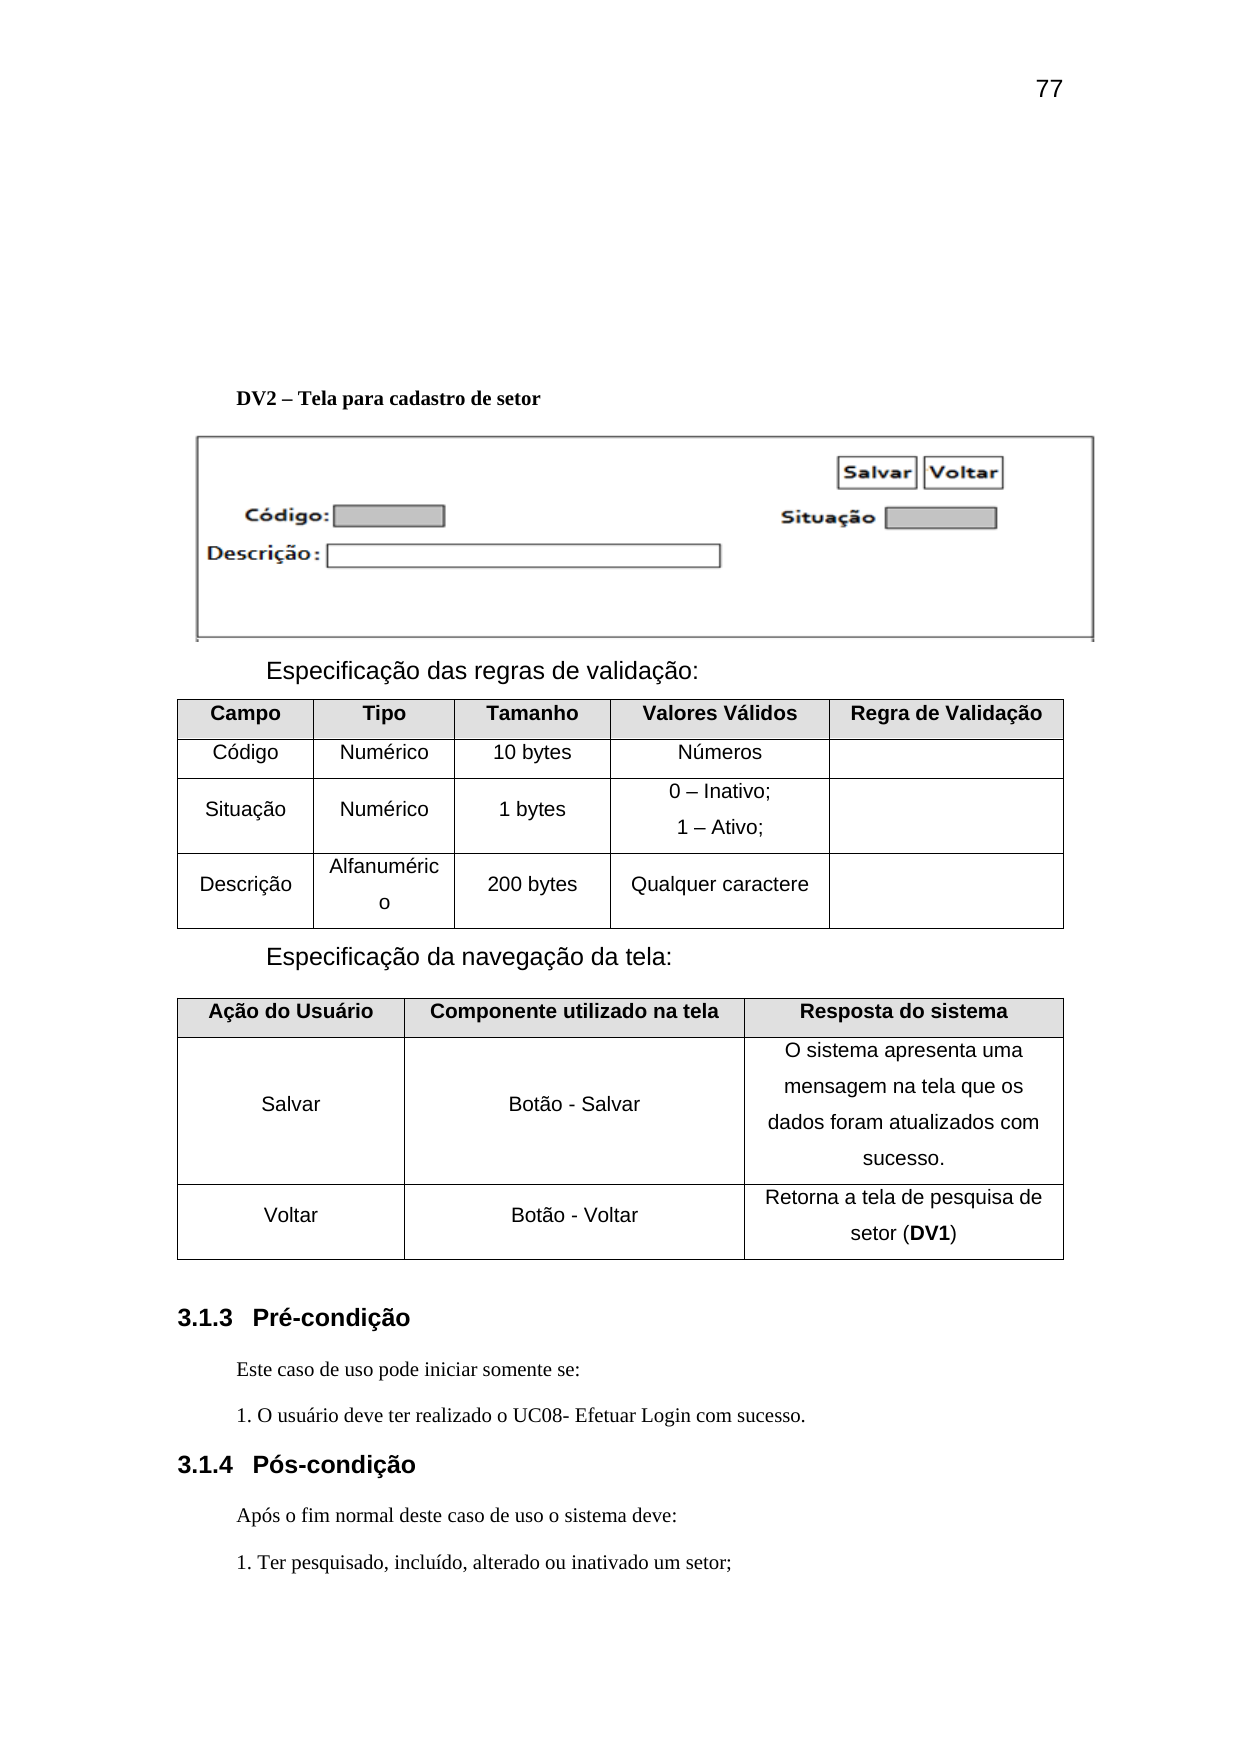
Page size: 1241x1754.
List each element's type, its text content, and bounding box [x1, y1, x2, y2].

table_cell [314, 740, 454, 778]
text 1. O usuário deve ter realizado o UC08- Efetuar Login com sucesso. [177, 1403, 1063, 1427]
text Após o fim normal deste caso de uso o sistema deve: [177, 1503, 1063, 1527]
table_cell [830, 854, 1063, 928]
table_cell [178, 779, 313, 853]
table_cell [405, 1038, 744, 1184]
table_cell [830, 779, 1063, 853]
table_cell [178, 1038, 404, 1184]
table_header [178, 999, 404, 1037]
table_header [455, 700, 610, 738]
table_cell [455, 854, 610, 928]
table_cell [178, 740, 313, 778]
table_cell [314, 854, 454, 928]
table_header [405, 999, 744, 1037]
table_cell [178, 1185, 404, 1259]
text DV2 – Tela para cadastro de setor [177, 386, 1063, 410]
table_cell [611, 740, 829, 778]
text Este caso de uso pode iniciar somente se: [177, 1357, 1063, 1381]
text Pós-condição [177, 1449, 1063, 1478]
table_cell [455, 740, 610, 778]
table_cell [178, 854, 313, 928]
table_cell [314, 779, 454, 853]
picture [177, 432, 1107, 642]
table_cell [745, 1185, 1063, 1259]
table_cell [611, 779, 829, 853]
text Pré-condição [177, 1303, 1063, 1332]
text Especificação da navegação da tela: [177, 942, 1063, 971]
text Especificação das regras de validação: [266, 656, 1063, 685]
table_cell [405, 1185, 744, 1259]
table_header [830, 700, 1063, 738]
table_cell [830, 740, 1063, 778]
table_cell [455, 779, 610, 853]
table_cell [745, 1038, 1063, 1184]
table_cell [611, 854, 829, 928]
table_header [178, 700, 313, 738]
text 1. Ter pesquisado, incluído, alterado ou inativado um setor; [177, 1549, 1063, 1574]
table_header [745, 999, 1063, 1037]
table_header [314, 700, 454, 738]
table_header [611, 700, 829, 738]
